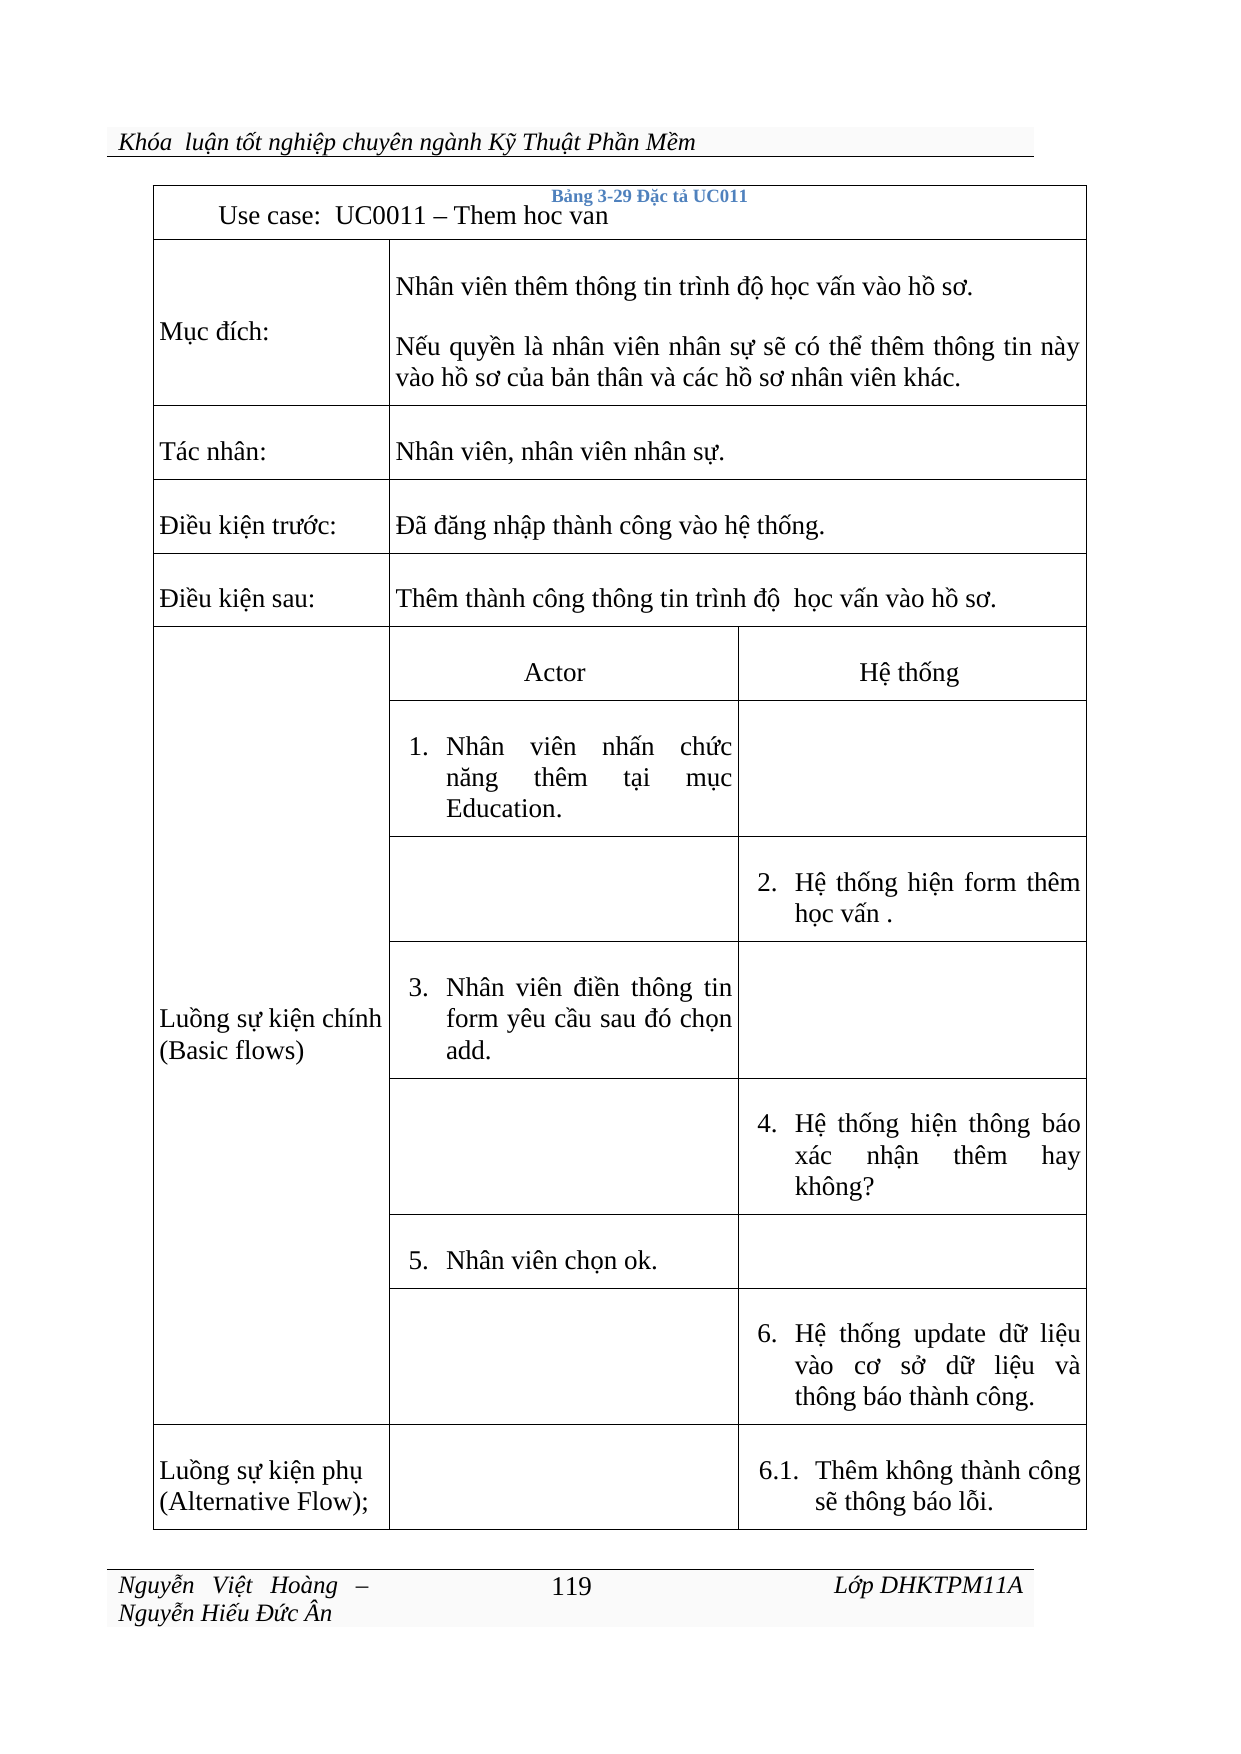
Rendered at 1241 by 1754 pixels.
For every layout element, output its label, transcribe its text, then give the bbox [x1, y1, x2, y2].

table_cell [739, 1215, 1086, 1287]
table_cell Hệ thống update dữ liệu vào cơ sở dữ liệu và thông báo thành công. [739, 1289, 1086, 1423]
table_cell Điều kiện sau: [154, 554, 389, 626]
table_cell [390, 1425, 738, 1528]
table_cell Mục đích: [154, 240, 389, 405]
table_cell Hệ thống hiện thông báo xác nhận thêm hay không? [739, 1079, 1086, 1213]
table_cell Nhân viên nhấn chức năng thêm tại mục Education. [390, 701, 738, 836]
table_cell Luồng sự kiện chính (Basic flows) [154, 627, 389, 1423]
table_cell [390, 1289, 738, 1423]
table_header Use case: UC0011 – Them hoc van [154, 186, 1086, 239]
table_cell [390, 837, 738, 941]
table_cell Thêm không thành công sẽ thông báo lỗi. [739, 1425, 1086, 1528]
table_cell [390, 1079, 738, 1213]
table_cell Đã đăng nhập thành công vào hệ thống. [390, 480, 1086, 552]
table_cell Luồng sự kiện phụ (Alternative Flow); [154, 1425, 389, 1528]
table_cell [739, 942, 1086, 1077]
table_cell Hệ thống [739, 627, 1086, 700]
table_cell Nhân viên thêm thông tin trình độ học vấn vào hồ sơ. Nếu quyền là nhân viên nhân sự sẽ có thể thêm thông tin này vào hồ sơ của bản thân và các hồ sơ nhân viên khác. [390, 240, 1086, 405]
table_cell Actor [390, 627, 738, 700]
table_cell Nhân viên chọn ok. [390, 1215, 738, 1287]
table_cell Hệ thống hiện form thêm học vấn . [739, 837, 1086, 941]
table_cell [739, 701, 1086, 836]
table_cell Nhân viên điền thông tin form yêu cầu sau đó chọn add. [390, 942, 738, 1077]
table_cell Điều kiện trước: [154, 480, 389, 552]
table_cell Tác nhân: [154, 406, 389, 478]
table_cell Thêm thành công thông tin trình độ học vấn vào hồ sơ. [390, 554, 1086, 626]
table_cell Nhân viên, nhân viên nhân sự. [390, 406, 1086, 478]
